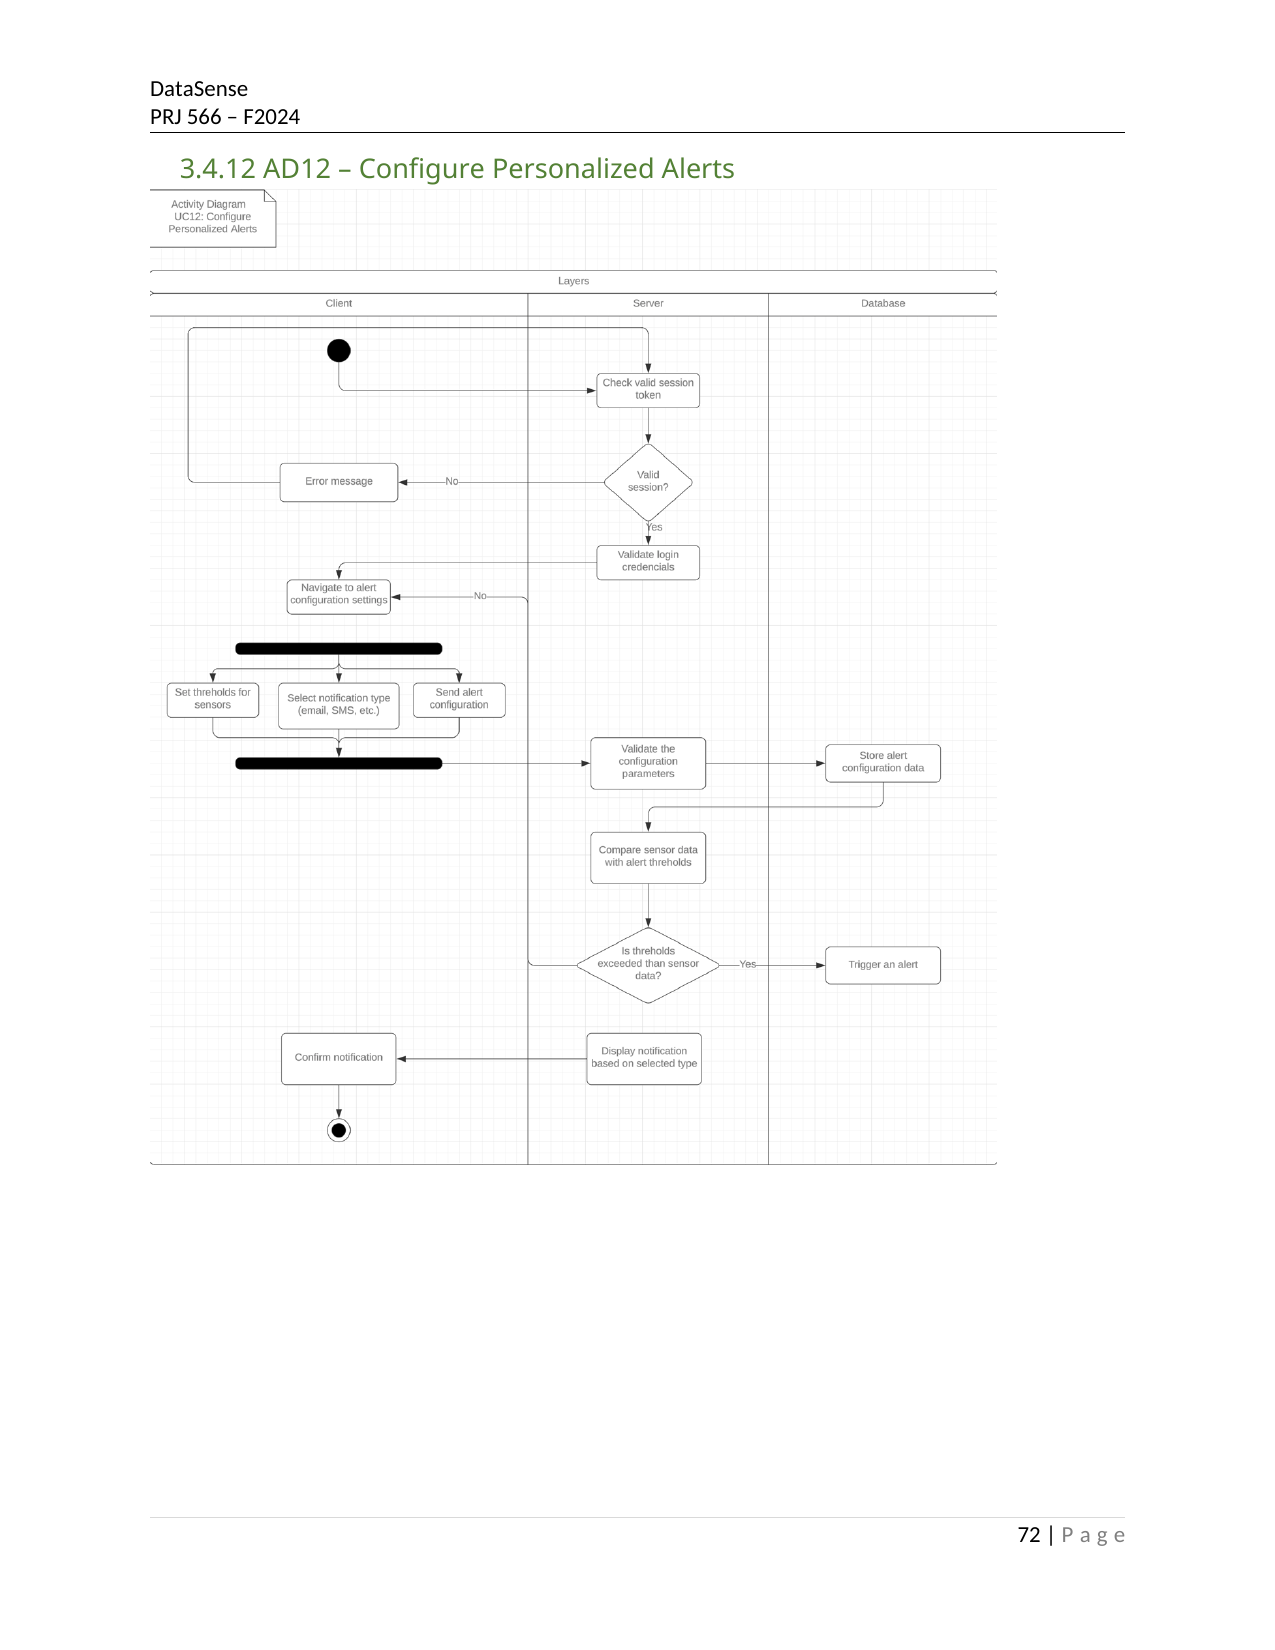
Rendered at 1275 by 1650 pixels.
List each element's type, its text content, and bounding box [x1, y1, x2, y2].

picture [150, 189, 997, 1165]
subtitle 3.4.12 AD12 – Configure Personalized Alerts [179, 150, 1125, 187]
